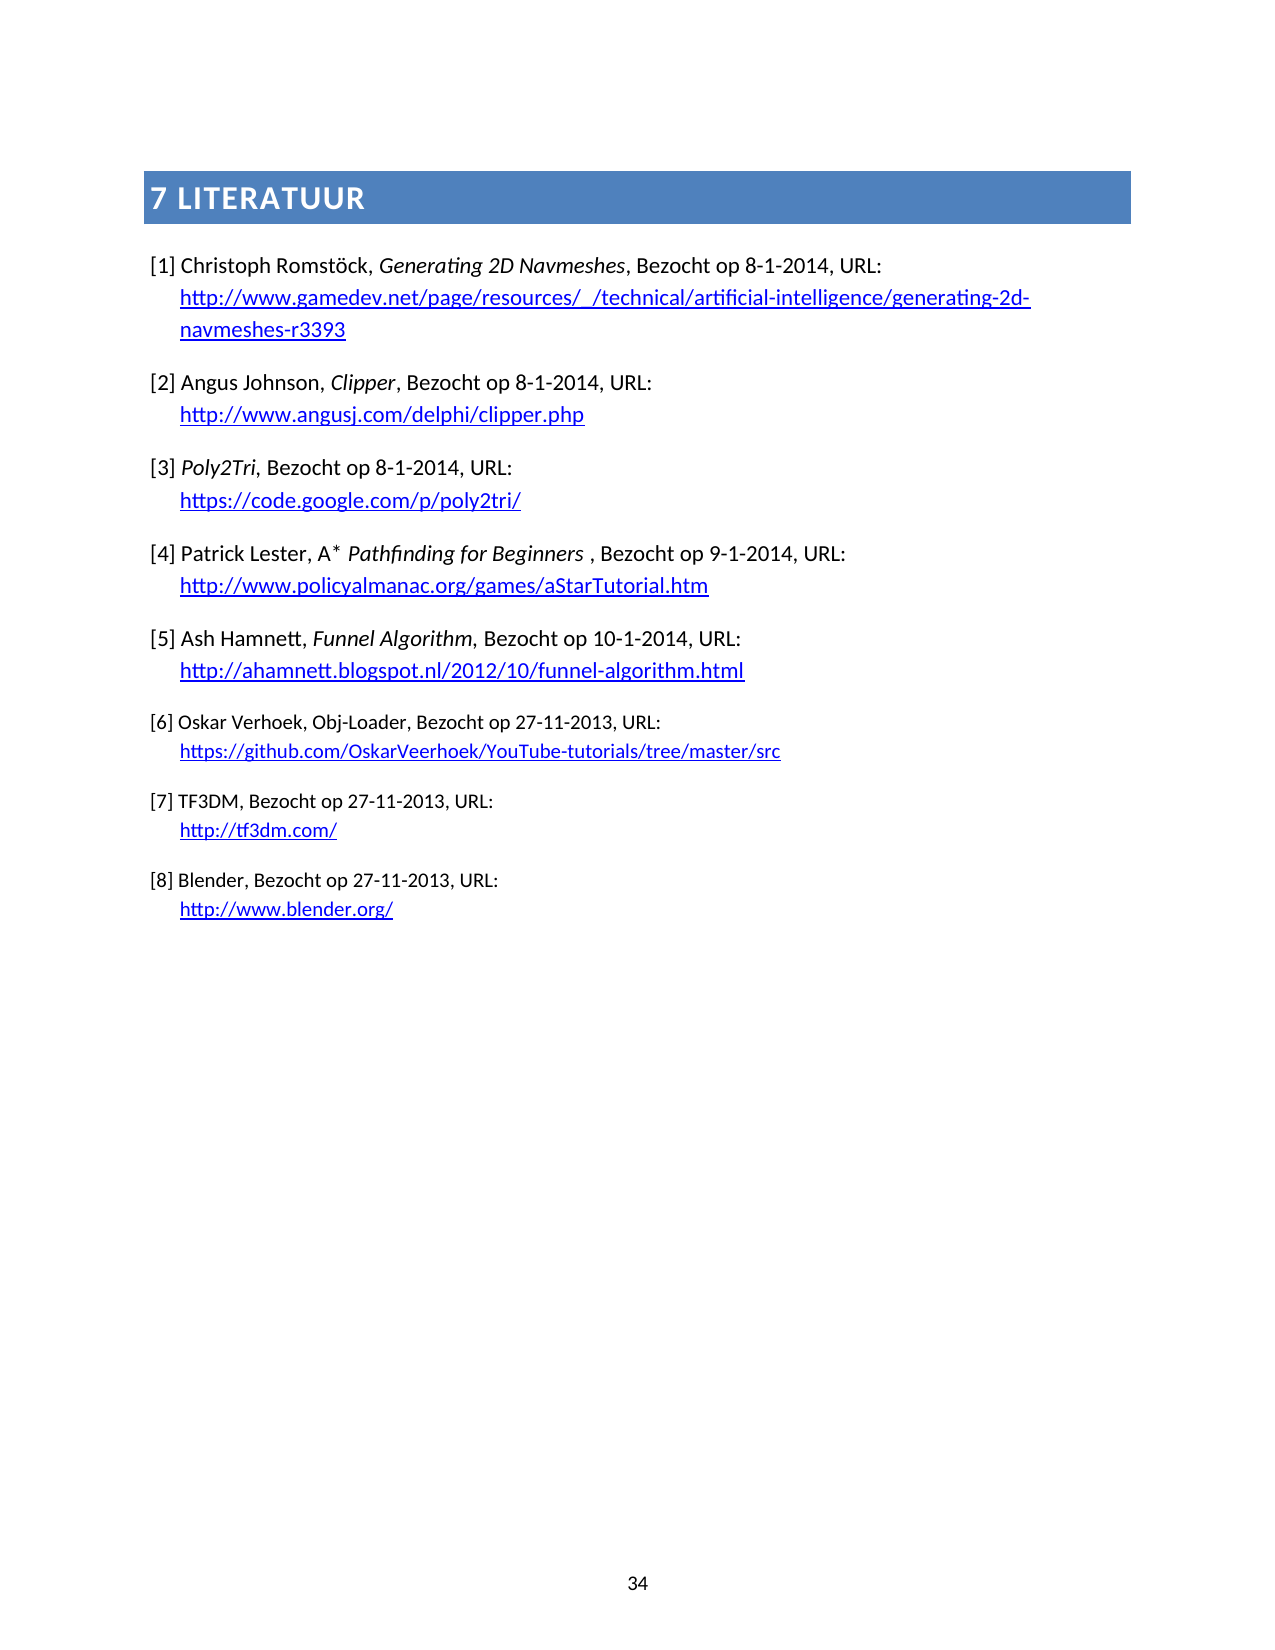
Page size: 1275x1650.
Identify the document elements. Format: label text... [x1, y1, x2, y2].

text [6] Oskar Verhoek, Obj-Loader, Bezocht op 27-11-2013, URL: https://github.com/OskarVeerhoek/YouTube-tutorials/tree/master/src [150, 709, 1125, 764]
text [8] Blender, Bezocht op 27-11-2013, URL: http://www.blender.org/ [150, 867, 1125, 922]
text [3] Poly2Tri, Bezocht op 8-1-2014, URL: https://code.google.com/p/poly2tri/ [150, 453, 1125, 514]
text [2] Angus Johnson, Clipper, Bezocht op 8-1-2014, URL: http://www.angusj.com/delphi/clipper.php [150, 368, 1125, 428]
text [5] Ash Hamnett, Funnel Algorithm, Bezocht op 10-1-2014, URL: http://ahamnett.blogspot.nl/2012/10/funnel-algorithm.html [150, 624, 1125, 684]
text [4] Patrick Lester, A* Pathfinding for Beginners , Bezocht op 9-1-2014, URL: http://www.policyalmanac.org/games/aStarTutorial.htm [150, 539, 1125, 599]
subtitle 7 Literatuur [150, 177, 1125, 218]
text [1] Christoph Romstöck, Generating 2D Navmeshes, Bezocht op 8-1-2014, URL: http://www.gamedev.net/page/resources/_/technical/artificial-intelligence/generating-2d-navmeshes-r3393 [150, 251, 1125, 343]
text [7] TF3DM, Bezocht op 27-11-2013, URL: http://tf3dm.com/ [150, 788, 1125, 843]
